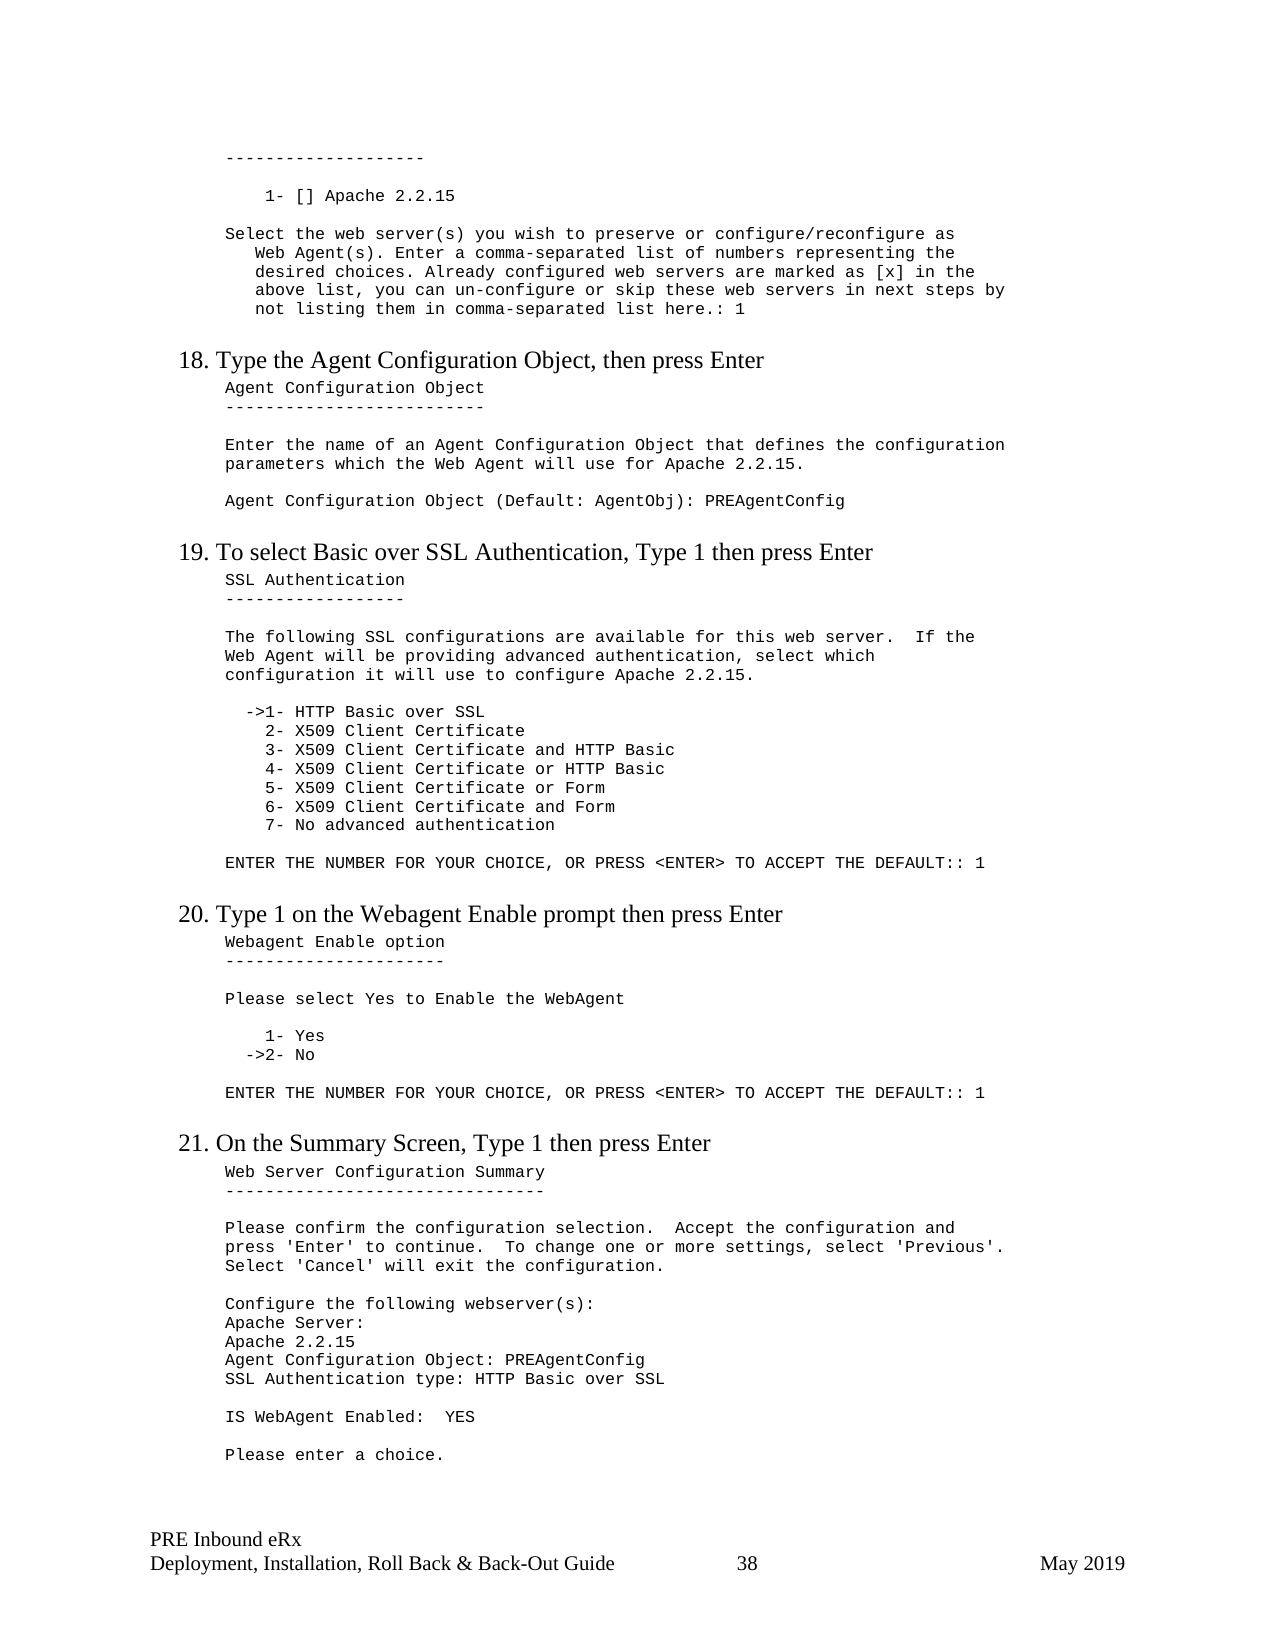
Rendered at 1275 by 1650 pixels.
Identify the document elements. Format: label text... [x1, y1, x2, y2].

text On the Summary Screen, Type 1 then press Enter [178, 1128, 1125, 1157]
list Select the web server(s) you wish to preserve or configure/reconfigure as [225, 225, 1125, 244]
list Web Agent(s). Enter a comma-separated list of numbers representing the [225, 244, 1125, 263]
list 3- X509 Client Certificate and HTTP Basic [225, 742, 1125, 760]
list desired choices. Already configured web servers are marked as [x] in the [225, 263, 1125, 282]
list ->1- HTTP Basic over SSL [225, 704, 1125, 723]
list ->2- No [225, 1047, 1125, 1066]
list Agent Configuration Object [225, 380, 1125, 399]
text Type the Agent Configuration Object, then press Enter [178, 345, 1125, 373]
list above list, you can un-configure or skip these web servers in next steps by [225, 282, 1125, 301]
list Web Agent will be providing advanced authentication, select which [225, 647, 1125, 666]
list Please select Yes to Enable the WebAgent [225, 990, 1125, 1009]
list Configure the following webserver(s): [225, 1295, 1125, 1314]
list Apache 2.2.15 [225, 1333, 1125, 1352]
list ENTER THE NUMBER FOR YOUR CHOICE, OR PRESS <ENTER> TO ACCEPT THE DEFAULT:: 1 [225, 855, 1125, 873]
list 1- Yes [225, 1028, 1125, 1047]
list not listing them in comma-separated list here.: 1 [225, 301, 1125, 320]
list Enter the name of an Agent Configuration Object that defines the configuration [225, 436, 1125, 455]
list -------------------------- [225, 399, 1125, 417]
list 6- X509 Client Certificate and Form [225, 798, 1125, 817]
list 7- No advanced authentication [225, 817, 1125, 836]
list ENTER THE NUMBER FOR YOUR CHOICE, OR PRESS <ENTER> TO ACCEPT THE DEFAULT:: 1 [225, 1084, 1125, 1103]
list SSL Authentication [225, 572, 1125, 591]
list 4- X509 Client Certificate or HTTP Basic [225, 760, 1125, 779]
text Type 1 on the Webagent Enable prompt then press Enter [178, 899, 1125, 927]
list configuration it will use to configure Apache 2.2.15. [225, 666, 1125, 685]
list Agent Configuration Object: PREAgentConfig [225, 1352, 1125, 1371]
list Please confirm the configuration selection. Accept the configuration and [225, 1220, 1125, 1239]
list Webagent Enable option [225, 934, 1125, 952]
list -------------------- [225, 150, 1125, 169]
list Please enter a choice. [225, 1446, 1125, 1465]
list -------------------------------- [225, 1182, 1125, 1201]
list Web Server Configuration Summary [225, 1163, 1125, 1182]
list 5- X509 Client Certificate or Form [225, 779, 1125, 798]
list IS WebAgent Enabled: YES [225, 1408, 1125, 1427]
list Apache Server: [225, 1314, 1125, 1333]
text To select Basic over SSL Authentication, Type 1 then press Enter [178, 537, 1125, 566]
list 2- X509 Client Certificate [225, 723, 1125, 742]
list ------------------ [225, 591, 1125, 609]
list Agent Configuration Object (Default: AgentObj): PREAgentConfig [225, 493, 1125, 512]
list ---------------------- [225, 952, 1125, 971]
list Select 'Cancel' will exit the configuration. [225, 1258, 1125, 1277]
list 1- [] Apache 2.2.15 [225, 188, 1125, 207]
list parameters which the Web Agent will use for Apache 2.2.15. [225, 455, 1125, 474]
list SSL Authentication type: HTTP Basic over SSL [225, 1371, 1125, 1390]
list press 'Enter' to continue. To change one or more settings, select 'Previous'. [225, 1239, 1125, 1258]
list The following SSL configurations are available for this web server. If the [225, 628, 1125, 647]
